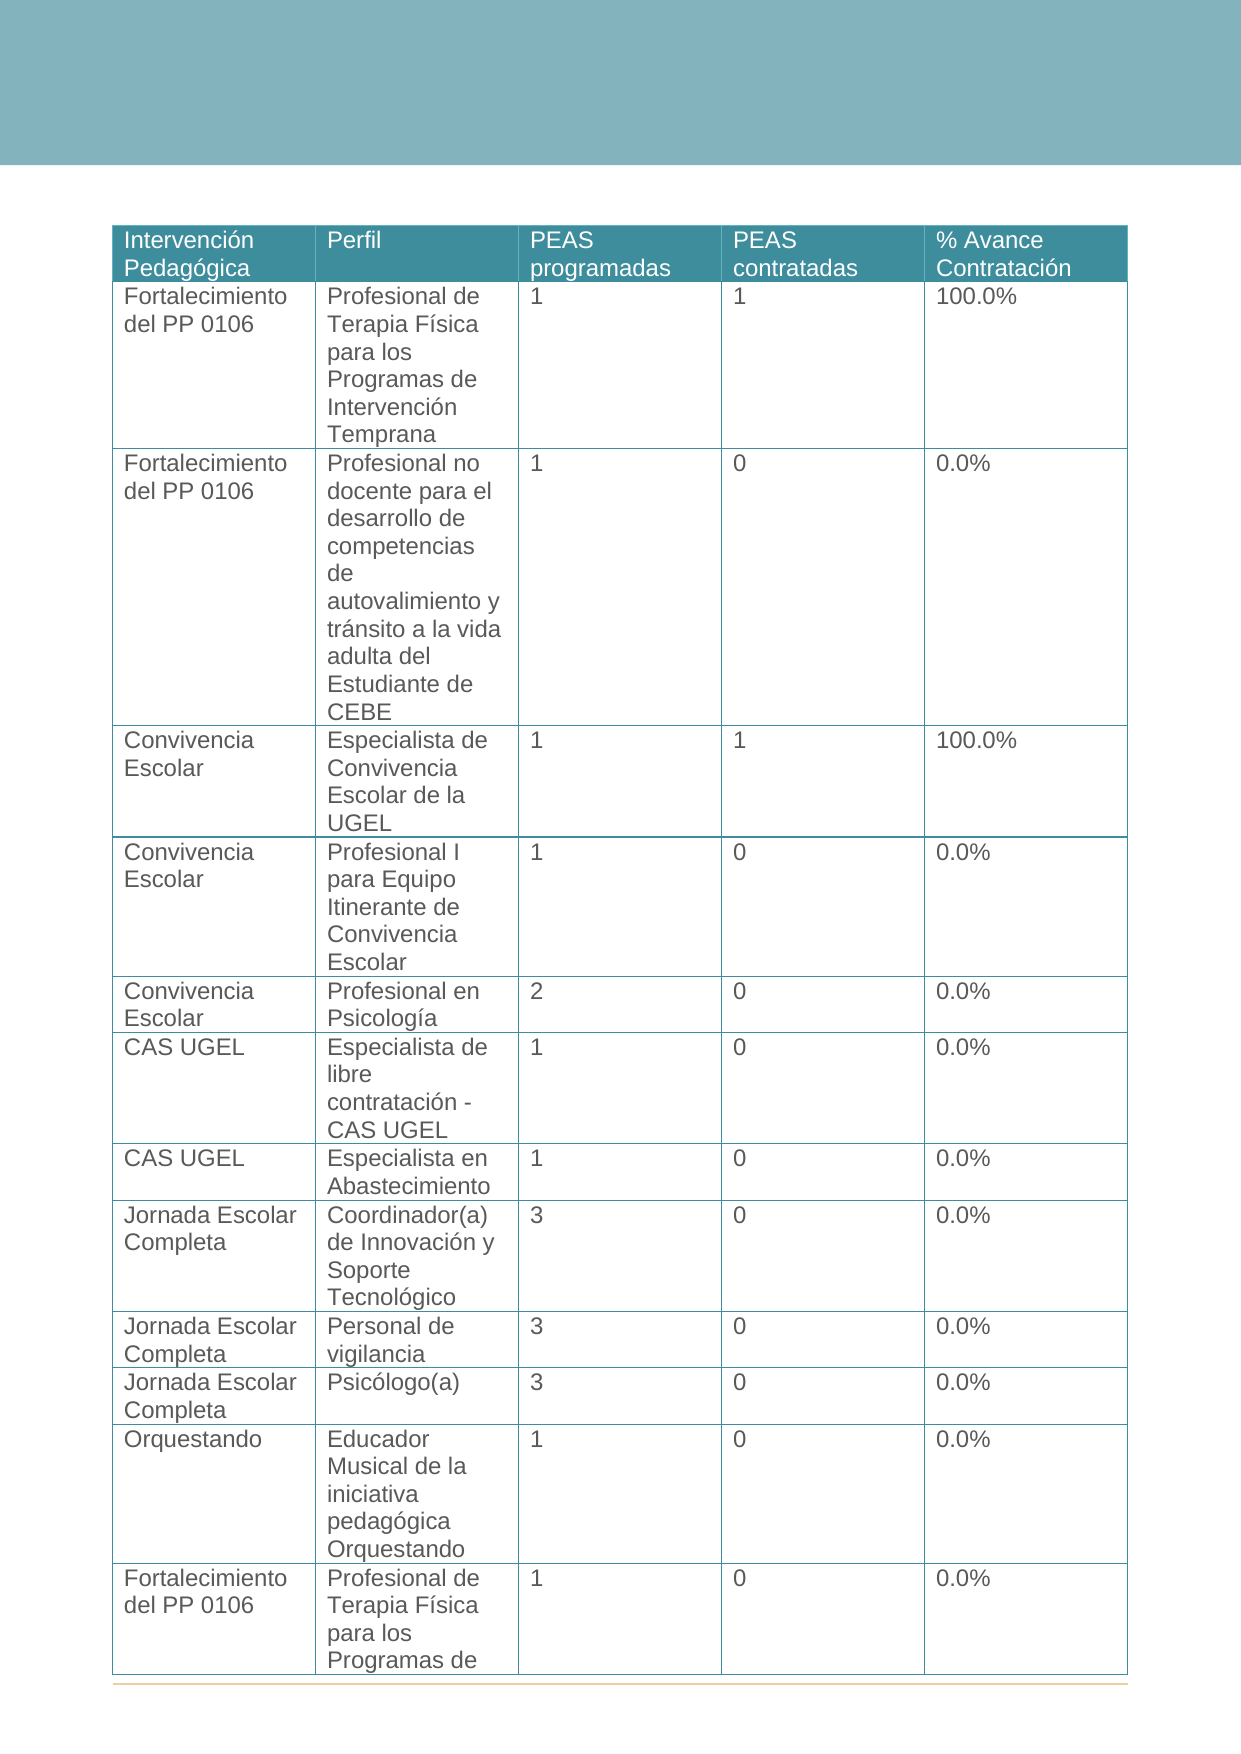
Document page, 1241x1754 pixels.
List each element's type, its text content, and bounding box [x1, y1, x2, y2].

table_cell 0.0% [925, 1425, 1127, 1562]
table_cell 0.0% [925, 1201, 1127, 1311]
table_cell Educador Musical de la iniciativa pedagógica Orquestando [316, 1425, 518, 1562]
table_cell 1 [519, 838, 721, 976]
table_cell 0 [722, 977, 924, 1032]
table_header PEAS programadas [519, 226, 721, 281]
table_cell 0.0% [925, 449, 1127, 725]
table_cell CAS UGEL [113, 1033, 315, 1143]
table_cell 0.0% [925, 1564, 1127, 1674]
table_cell 1 [519, 282, 721, 448]
table_cell Especialista en Abastecimiento [316, 1144, 518, 1199]
table_cell Profesional I para Equipo Itinerante de Convivencia Escolar [316, 838, 518, 976]
table_cell 2 [519, 977, 721, 1032]
table_cell Psicólogo(a) [316, 1368, 518, 1423]
table_cell Coordinador(a) de Innovación y Soporte Tecnológico [316, 1201, 518, 1311]
table_cell 1 [519, 1425, 721, 1562]
table_cell Fortalecimiento del PP 0106 [113, 449, 315, 725]
table_header % Avance Contratación [925, 226, 1127, 281]
table_cell Especialista de libre contratación - CAS UGEL [316, 1033, 518, 1143]
table_cell 3 [519, 1312, 721, 1367]
table_cell 0 [722, 1368, 924, 1423]
table_cell 0 [722, 1144, 924, 1199]
table_cell 0.0% [925, 1312, 1127, 1367]
table_cell 100.0% [925, 726, 1127, 836]
table_cell Profesional en Psicología [316, 977, 518, 1032]
table_cell 1 [519, 1144, 721, 1199]
table_cell 0 [722, 1201, 924, 1311]
table_cell 3 [519, 1201, 721, 1311]
table_cell Jornada Escolar Completa [113, 1368, 315, 1423]
table_cell 0 [722, 449, 924, 725]
table_cell 1 [722, 282, 924, 448]
table_cell 0.0% [925, 1368, 1127, 1423]
table_cell 0.0% [925, 838, 1127, 976]
table_cell 1 [519, 449, 721, 725]
table_cell 0 [722, 1564, 924, 1674]
table_header Perfil [316, 226, 518, 281]
table_cell 0.0% [925, 977, 1127, 1032]
table_header PEAS contratadas [722, 226, 924, 281]
table_cell Jornada Escolar Completa [113, 1312, 315, 1367]
table_cell 0.0% [925, 1033, 1127, 1143]
table_cell Profesional no docente para el desarrollo de competencias de autovalimiento y tránsito a la vida adulta del Estudiante de CEBE [316, 449, 518, 725]
table_cell Orquestando [113, 1425, 315, 1562]
table_cell 3 [519, 1368, 721, 1423]
table_cell 1 [519, 726, 721, 836]
table_cell 0 [722, 1312, 924, 1367]
table_cell 100.0% [925, 282, 1127, 448]
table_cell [316, 1564, 518, 1674]
table_cell Fortalecimiento del PP 0106 [113, 1564, 315, 1674]
table_cell 0.0% [925, 1144, 1127, 1199]
table_cell Especialista de Convivencia Escolar de la UGEL [316, 726, 518, 836]
table_cell 0 [722, 1033, 924, 1143]
table_cell Jornada Escolar Completa [113, 1201, 315, 1311]
table_cell 0 [722, 1425, 924, 1562]
table_cell 1 [519, 1033, 721, 1143]
table_cell Personal de vigilancia [316, 1312, 518, 1367]
table_cell Convivencia Escolar [113, 977, 315, 1032]
table_header Intervención Pedagógica [113, 226, 315, 281]
table_cell 0 [722, 838, 924, 976]
table_cell Convivencia Escolar [113, 838, 315, 976]
table_cell Fortalecimiento del PP 0106 [113, 282, 315, 448]
table_cell Convivencia Escolar [113, 726, 315, 836]
table_cell 1 [722, 726, 924, 836]
table_cell 1 [519, 1564, 721, 1674]
table_cell CAS UGEL [113, 1144, 315, 1199]
table_cell Profesional de Terapia Física para los Programas de Intervención Temprana [316, 282, 518, 448]
